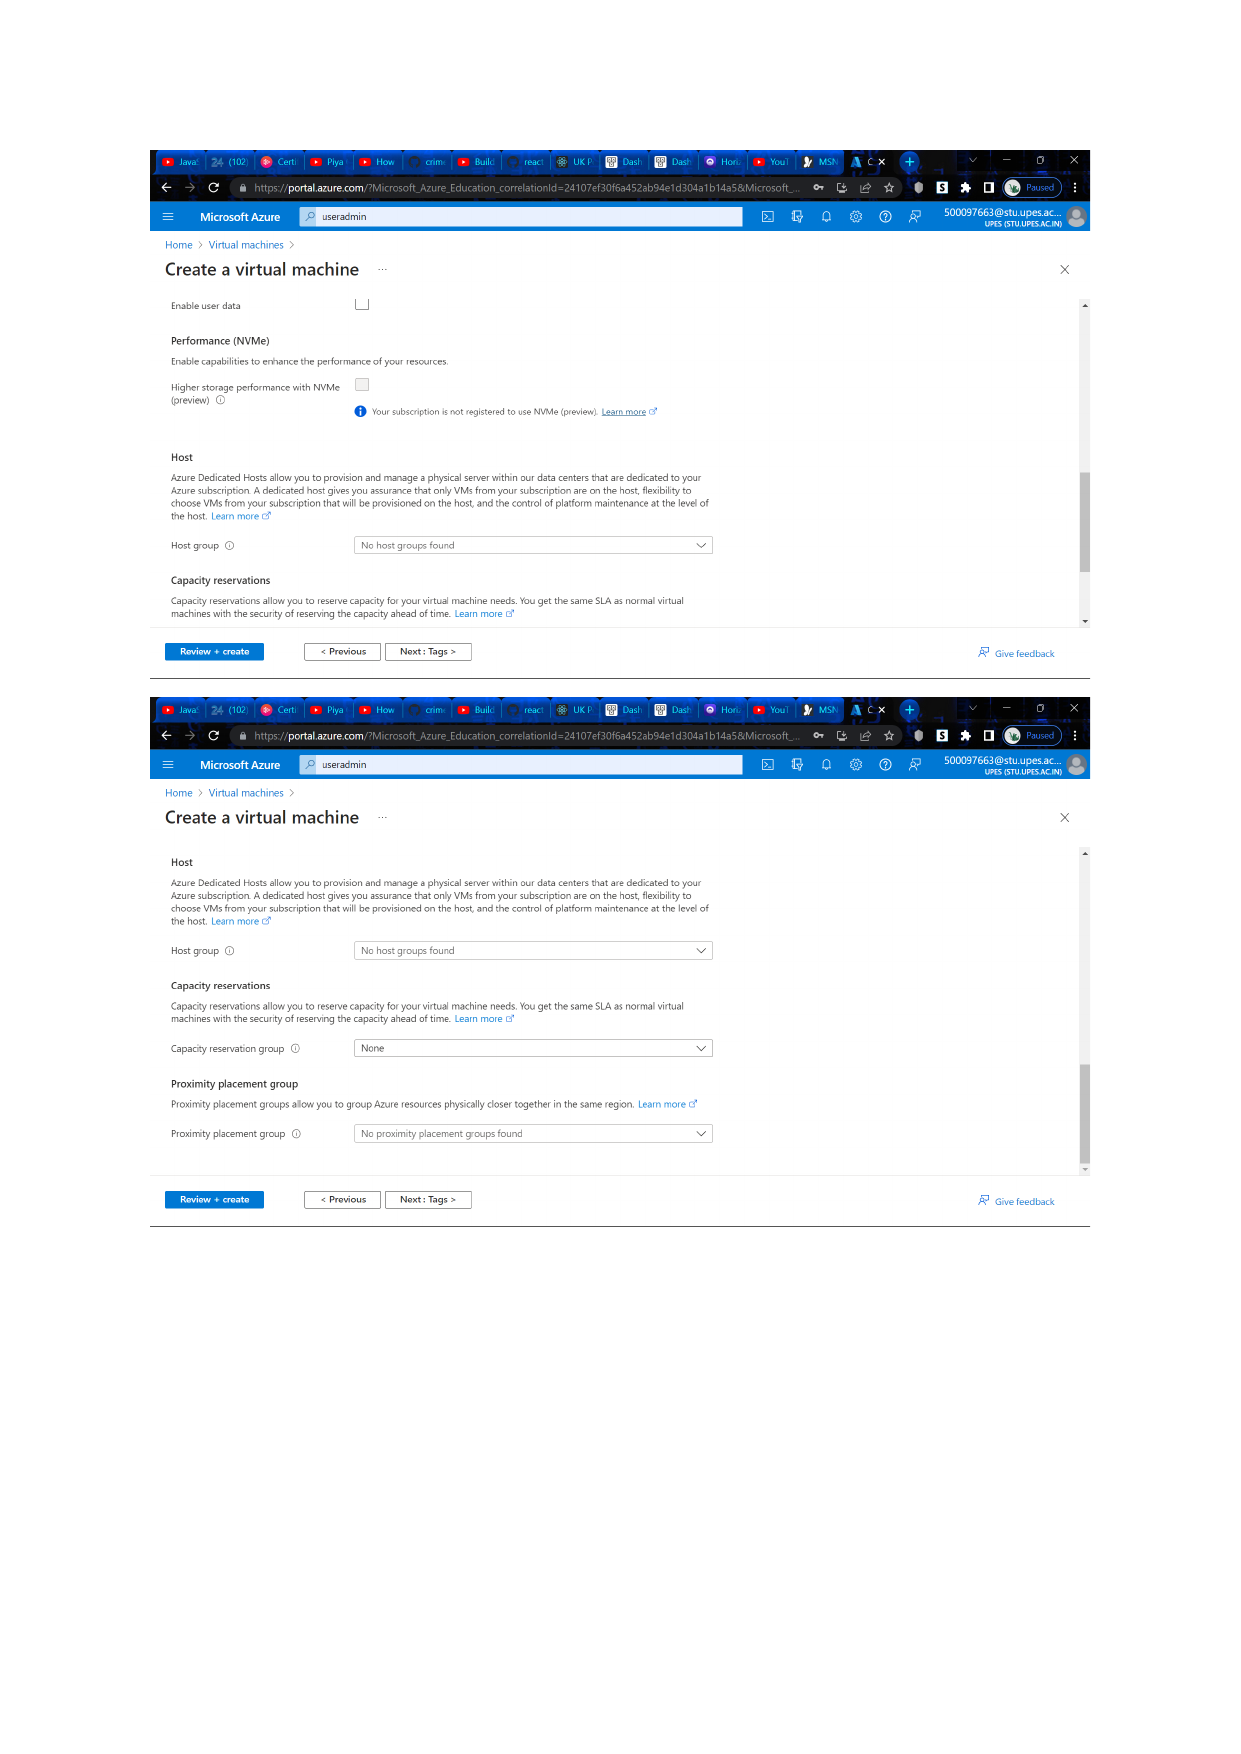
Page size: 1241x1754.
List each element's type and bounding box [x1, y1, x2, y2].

picture [150, 697, 1091, 1227]
picture [150, 150, 1091, 679]
